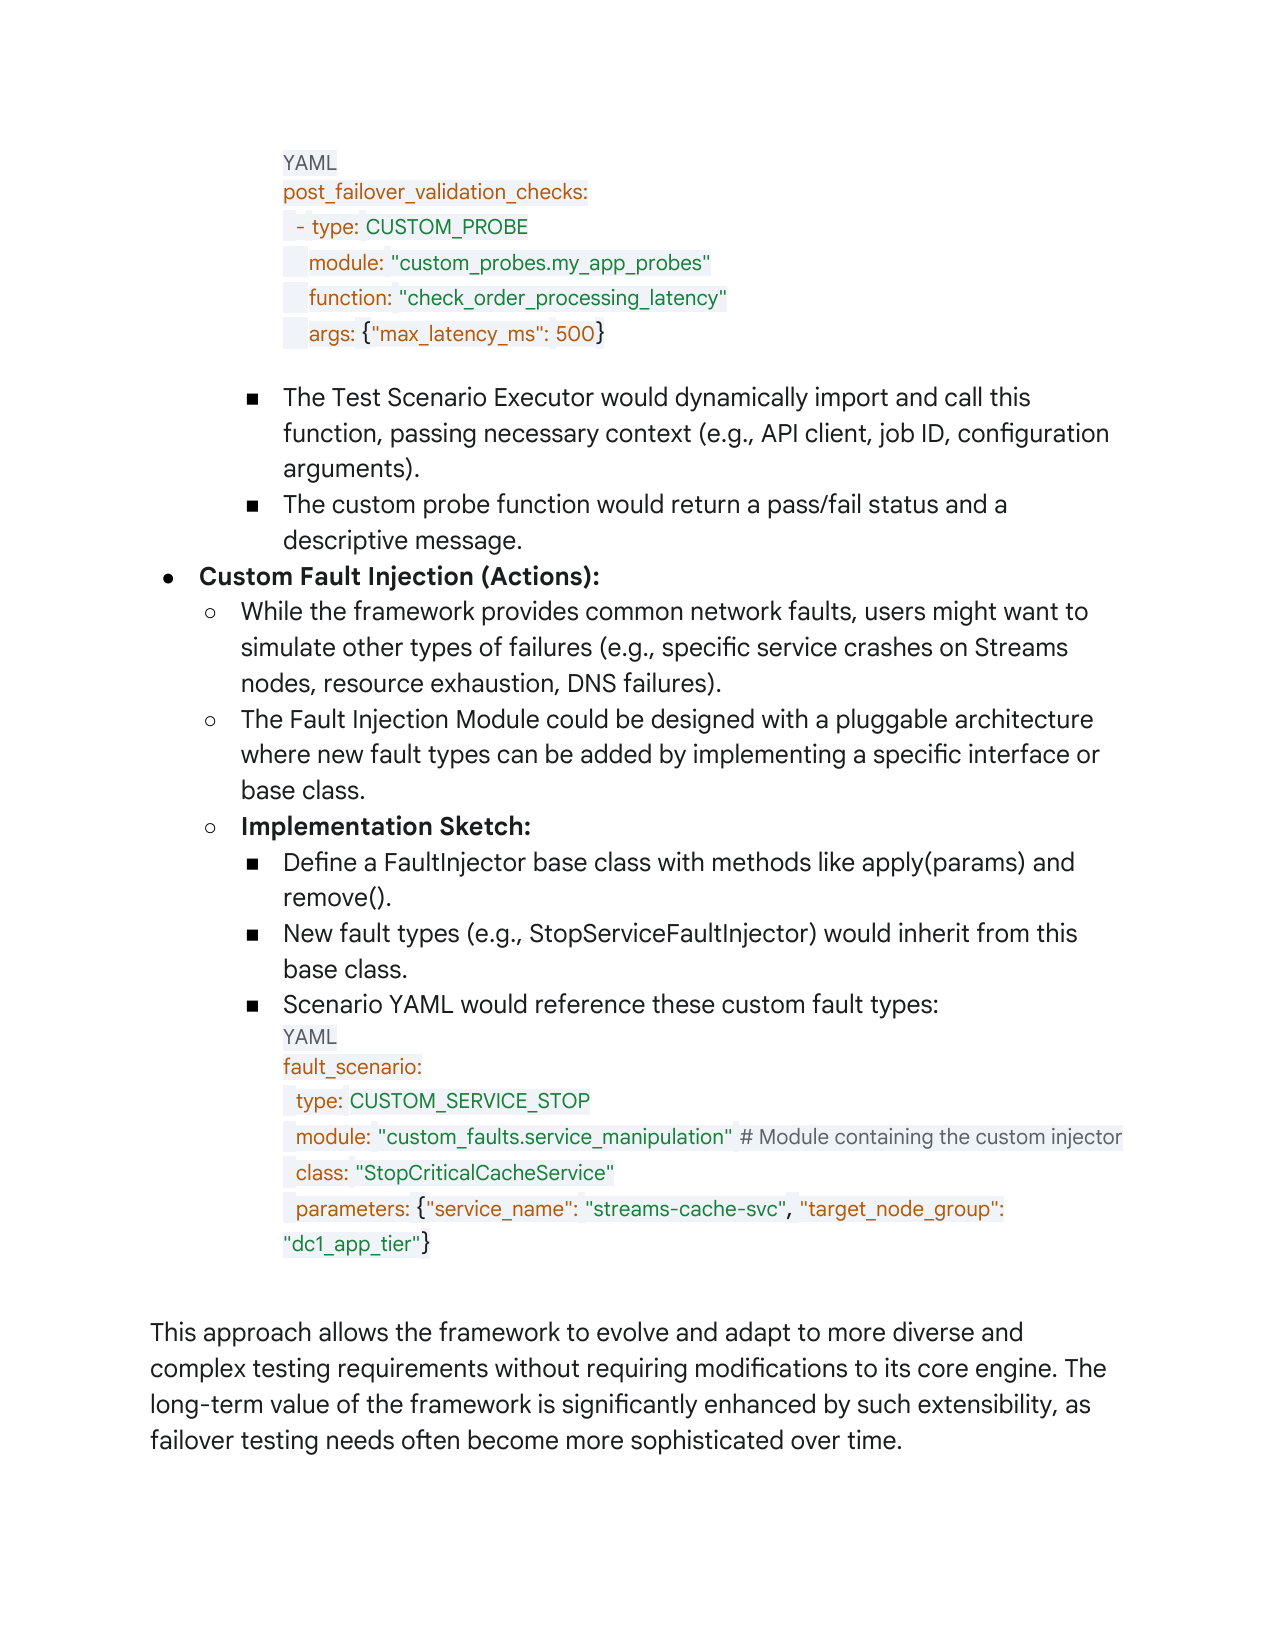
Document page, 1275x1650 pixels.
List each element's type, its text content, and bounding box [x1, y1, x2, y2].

list New fault types (e.g., StopServiceFaultInjector) would inherit from this base class. [245, 918, 1125, 985]
list The Test Scenario Executor would dynamically import and call this function, passing necessary context (e.g., API client, job ID, configuration arguments). [245, 382, 1125, 485]
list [245, 150, 1125, 379]
list The Fault Injection Module could be designed with a pluggable architecture where new fault types can be added by implementing a specific interface or base class. [203, 704, 1125, 807]
list Scenario YAML would reference these custom fault types: YAML fault_scenario: type: CUSTOM_SERVICE_STOP module: "custom_faults.service_manipulation" # Module containing the custom injector class: "StopCriticalCacheService" parameters: {"service_name": "streams-cache-svc", "target_node_group": "dc1_app_tier"} [245, 990, 1125, 1289]
list Define a FaultInjector base class with methods like apply(params) and remove(). [245, 847, 1125, 914]
list Custom Fault Injection (Actions): [161, 561, 1125, 592]
list While the framework provides common network faults, users might want to simulate other types of failures (e.g., specific service crashes on Streams nodes, resource exhaustion, DNS failures). [203, 597, 1125, 699]
text This approach allows the framework to evolve and adapt to more diverse and complex testing requirements without requiring modifications to its core engine. The long-term value of the framework is significantly enhanced by such extensibility, as failover testing needs often become more sophisticated over time. [150, 1318, 1125, 1456]
list Implementation Sketch: [203, 811, 1125, 842]
list The custom probe function would return a pass/fail status and a descriptive message. [245, 489, 1125, 557]
